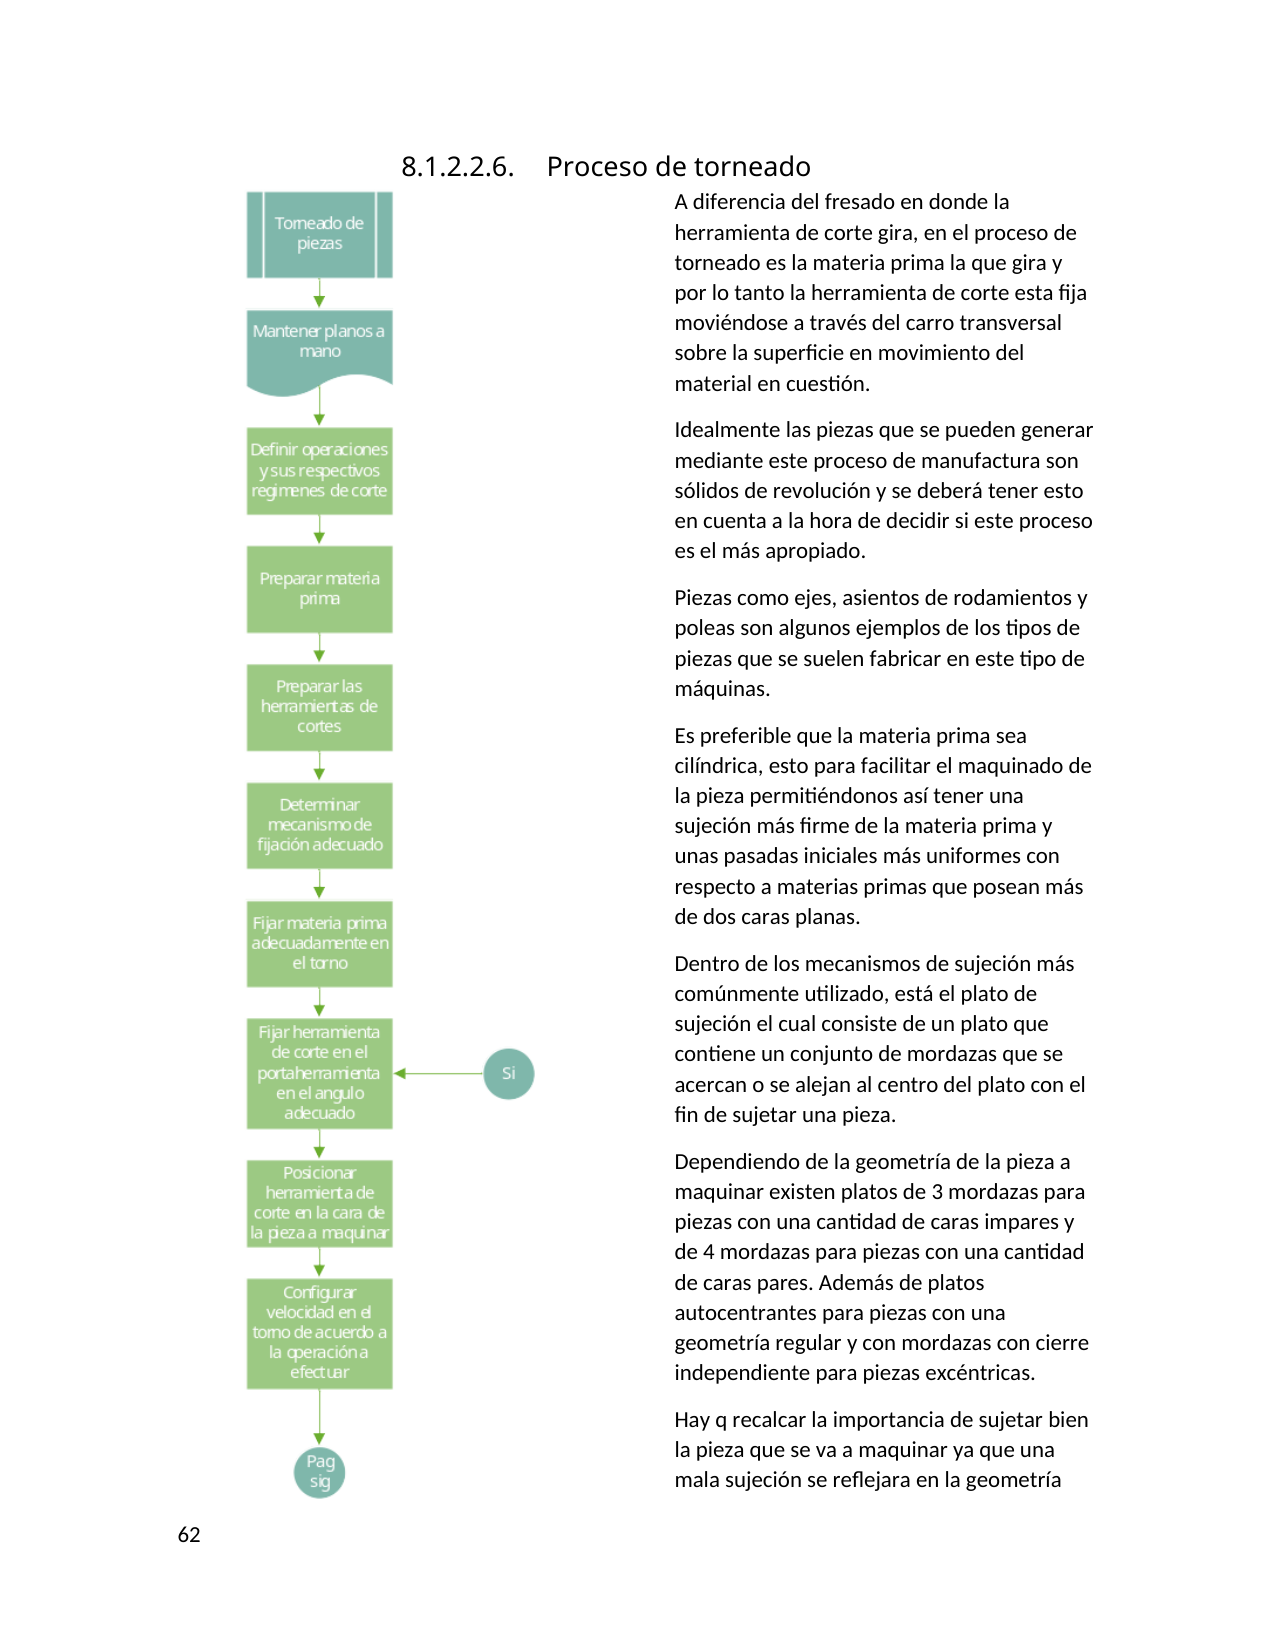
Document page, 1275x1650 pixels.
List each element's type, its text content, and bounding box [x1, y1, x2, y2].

text A diferencia del fresado en donde la herramienta de corte gira, en el proceso de torneado es la materia prima la que gira y por lo tanto la herramienta de corte esta fija moviéndose a través del carro transversal sobre la superficie en movimiento del material en cuestión. [674, 187, 1098, 397]
text Idealmente las piezas que se pueden generar mediante este proceso de manufactura son sólidos de revolución y se deberá tener esto en cuenta a la hora de decidir si este proceso es el más apropiado. [674, 416, 1098, 564]
subtitle Proceso de torneado [401, 148, 1098, 184]
text Dentro de los mecanismos de sujeción más comúnmente utilizado, está el plato de sujeción el cual consiste de un plato que contiene un conjunto de mordazas que se acercan o se alejan al centro del plato con el fin de sujetar una pieza. [674, 949, 1098, 1128]
text Es preferible que la materia prima sea cilíndrica, esto para facilitar el maquinado de la pieza permitiéndonos así tener una sujeción más firme de la materia prima y unas pasadas iniciales más uniformes con respecto a materias primas que posean más de dos caras planas. [674, 721, 1098, 930]
text Piezas como ejes, asientos de rodamientos y poleas son algunos ejemplos de los tipos de piezas que se suelen fabricar en este tipo de máquinas. [674, 583, 1098, 702]
text Dependiendo de la geometría de la pieza a maquinar existen platos de 3 mordazas para piezas con una cantidad de caras impares y de 4 mordazas para piezas con una cantidad de caras pares. Además de platos autocentrantes para piezas con una geometría regular y con mordazas con cierre independiente para piezas excéntricas. [674, 1147, 1098, 1386]
